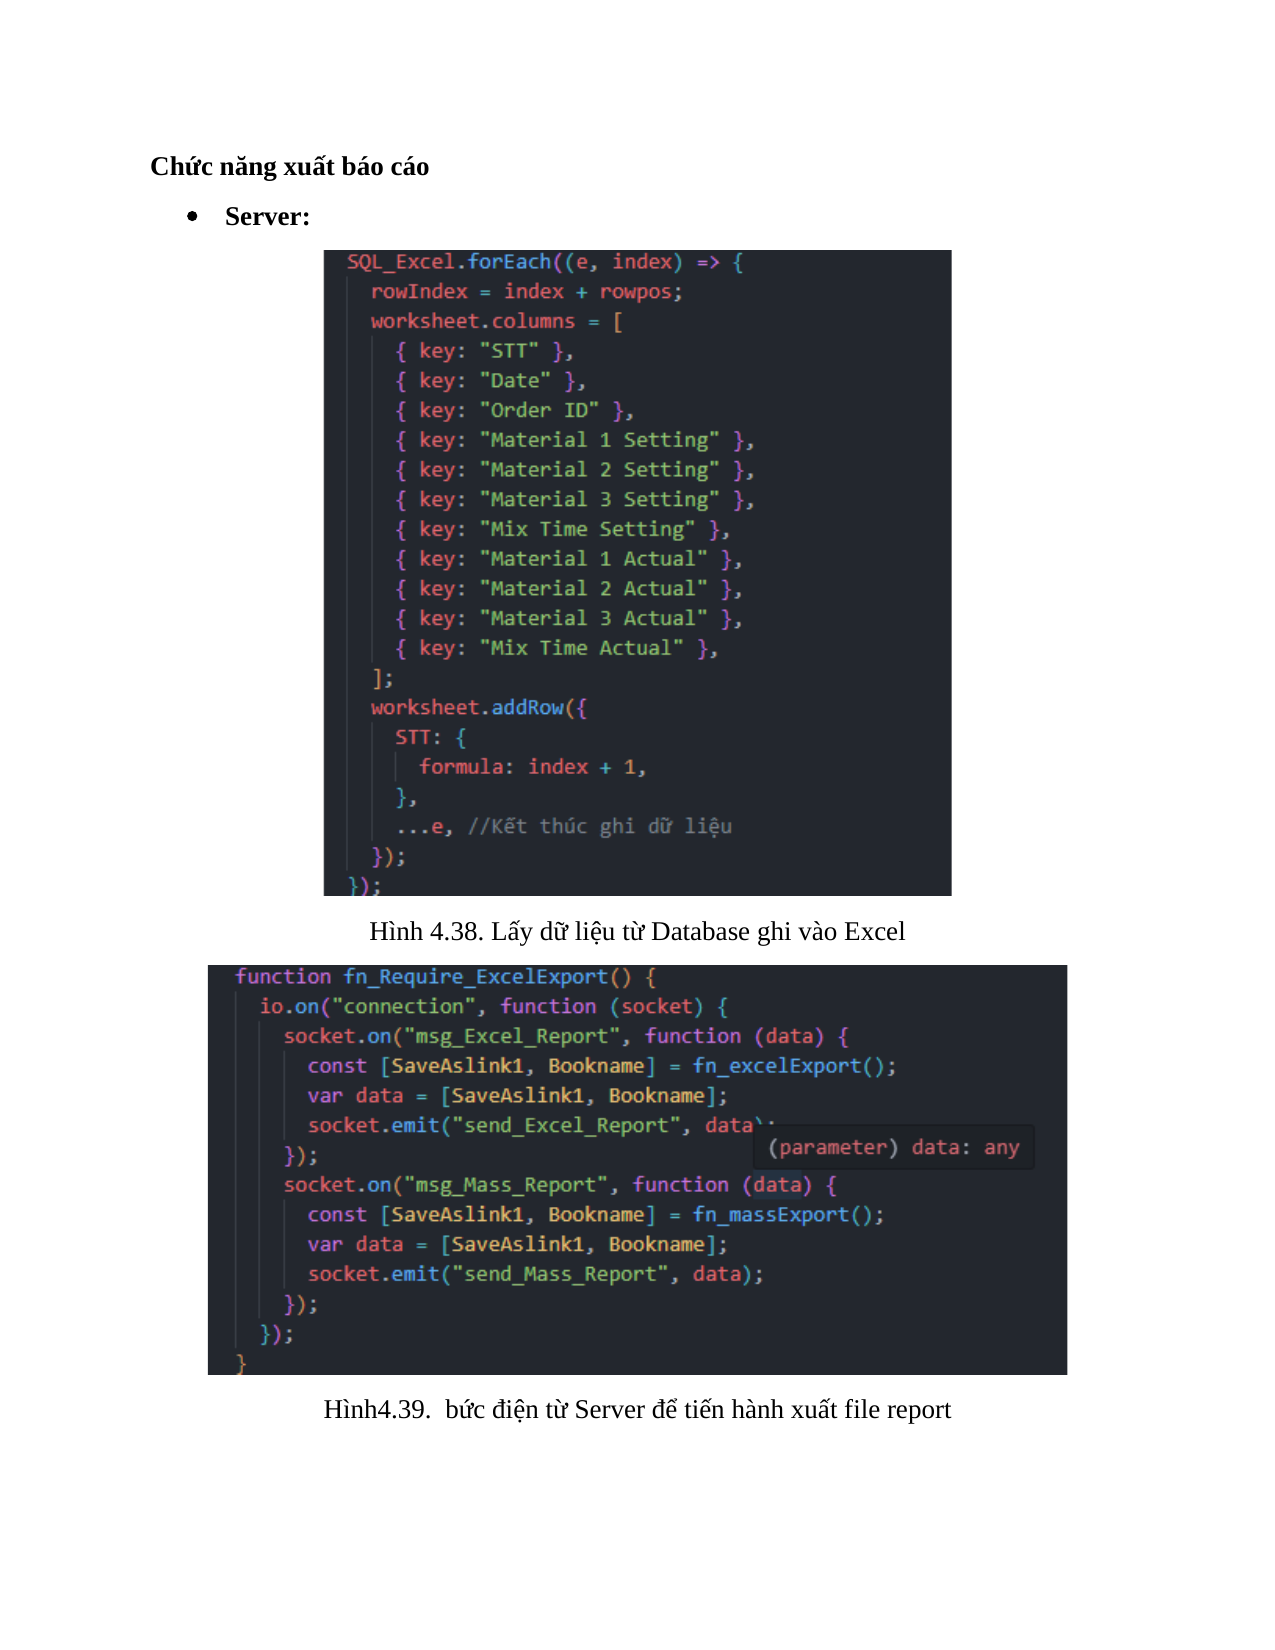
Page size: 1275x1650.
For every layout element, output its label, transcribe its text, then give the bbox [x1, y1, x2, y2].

text Chức năng xuất báo cáo [150, 150, 1125, 181]
text Hình4.39. bức điện từ Server để tiến hành xuất file report [150, 1393, 1125, 1424]
picture [323, 250, 952, 896]
list Server: [187, 200, 1125, 231]
text Hình 4.38. Lấy dữ liệu từ Database ghi vào Excel [150, 915, 1125, 946]
picture [207, 965, 1068, 1375]
